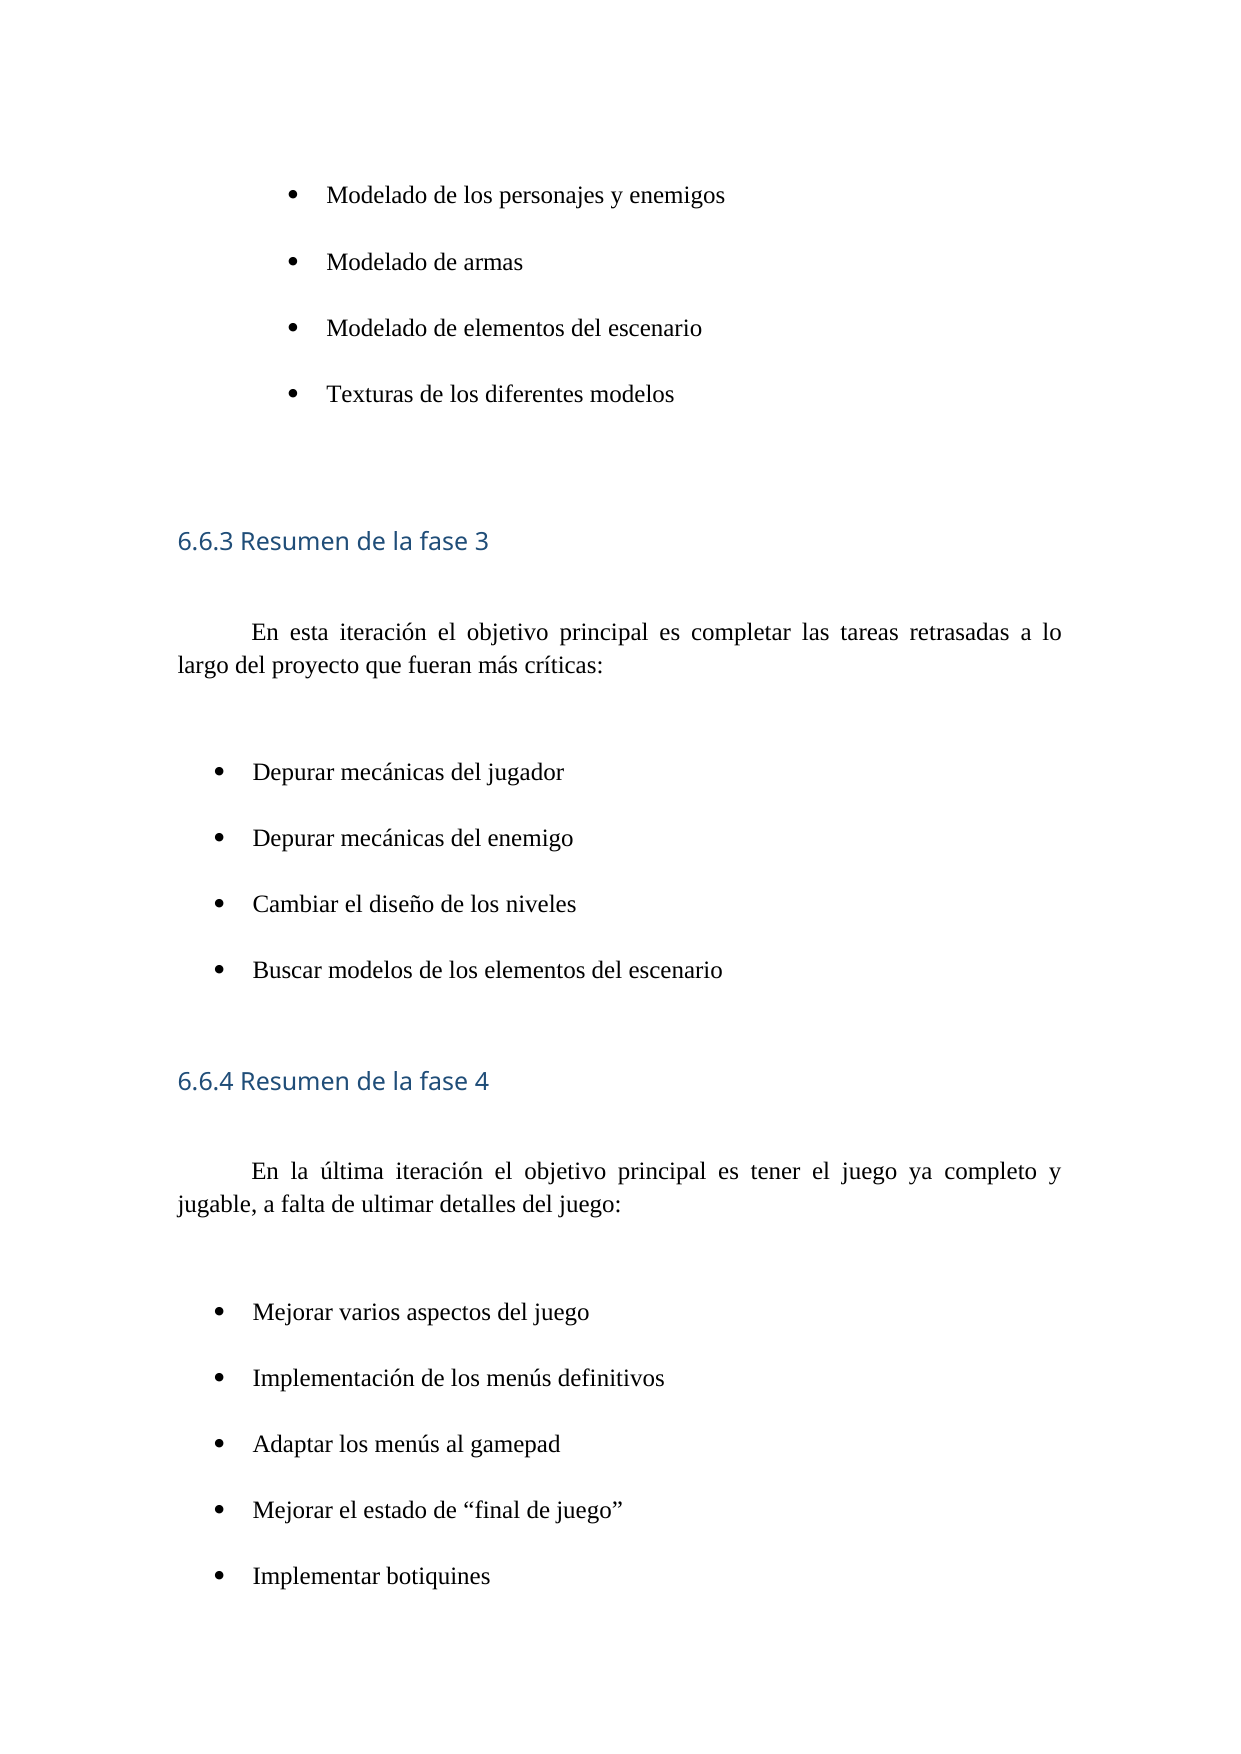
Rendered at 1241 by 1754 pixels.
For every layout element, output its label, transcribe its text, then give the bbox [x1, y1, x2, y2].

list Implementación de los menús definitivos [215, 1363, 1063, 1392]
list Modelado de los personajes y enemigos [288, 181, 1063, 209]
subtitle 6.6.3 Resumen de la fase 3 [177, 524, 1063, 558]
subtitle 6.6.4 Resumen de la fase 4 [177, 1063, 1063, 1097]
text En esta iteración el objetivo principal es completar las tareas retrasadas a lo largo del proyecto que fueran más críticas: [177, 617, 1063, 678]
list Depurar mecánicas del jugador [215, 757, 1063, 786]
list Adaptar los menús al gamepad [215, 1429, 1063, 1458]
text En la última iteración el objetivo principal es tener el juego ya completo y jugable, a falta de ultimar detalles del juego: [177, 1156, 1063, 1218]
list Mejorar varios aspectos del juego [215, 1297, 1063, 1326]
list Implementar botiquines [215, 1561, 1063, 1590]
list Depurar mecánicas del enemigo [215, 823, 1063, 852]
list Modelado de armas [288, 247, 1063, 275]
list Texturas de los diferentes modelos [288, 379, 1063, 407]
list Mejorar el estado de “final de juego” [215, 1495, 1063, 1524]
list Cambiar el diseño de los niveles [215, 889, 1063, 918]
list Modelado de elementos del escenario [288, 313, 1063, 341]
list Buscar modelos de los elementos del escenario [215, 956, 1063, 984]
